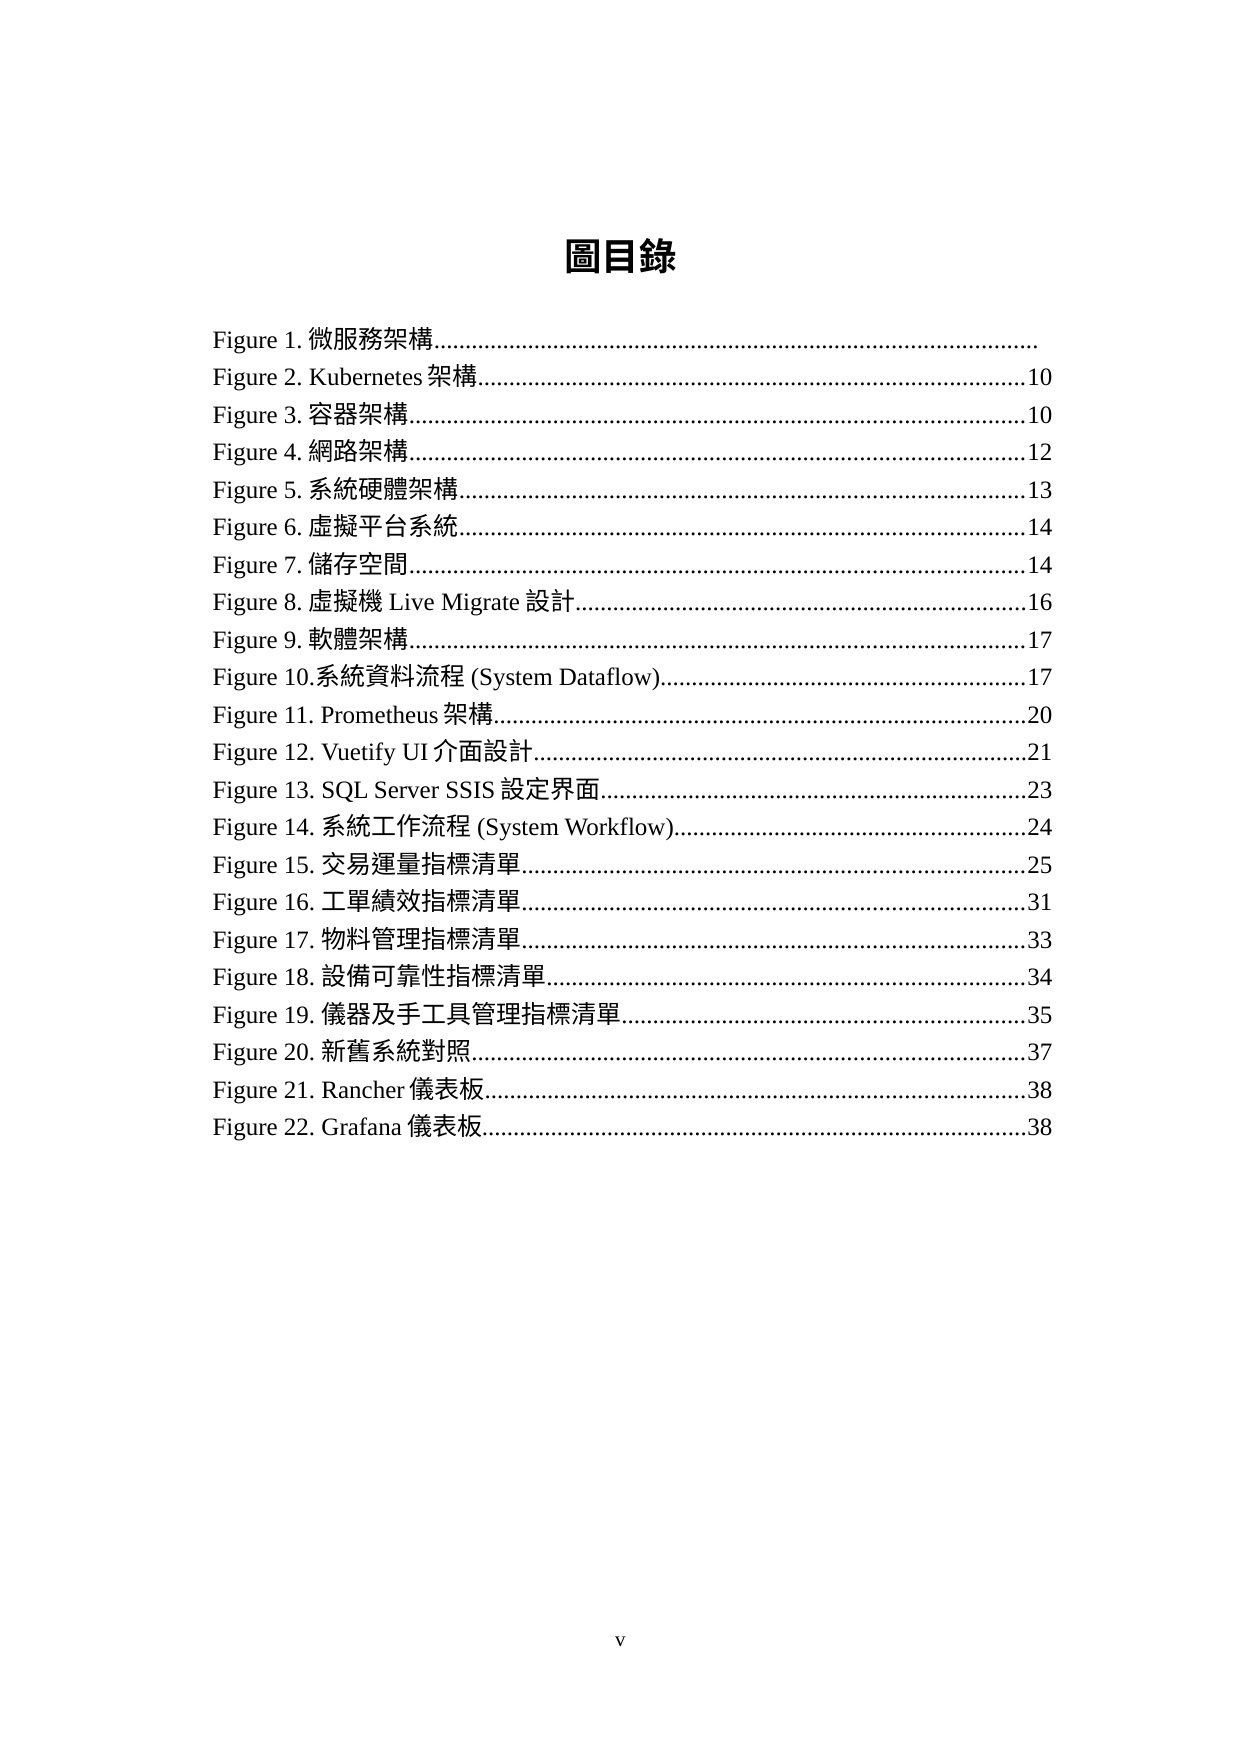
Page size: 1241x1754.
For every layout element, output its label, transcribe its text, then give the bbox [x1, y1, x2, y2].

text Figure 15. 交易運量指標清單 25 [212, 843, 1028, 881]
text Figure 12. Vuetify UI介面設計 21 [212, 731, 1028, 768]
text Figure 7. 儲存空間 14 [212, 543, 1028, 581]
text Figure 17. 物料管理指標清單 33 [212, 918, 1028, 956]
text Figure 1. 微服務架構 9 [212, 318, 1028, 356]
text Figure 3. 容器架構 10 [212, 393, 1028, 431]
text Figure 9. 軟體架構 17 [212, 618, 1028, 656]
text Figure 20. 新舊系統對照 37 [212, 1031, 1028, 1068]
text Figure 21. Rancher儀表板 38 [212, 1068, 1028, 1106]
text Figure 4. 網路架構 12 [212, 431, 1028, 468]
text Figure 19. 儀器及手工具管理指標清單 35 [212, 993, 1028, 1031]
text Figure 2. Kubernetes架構 10 [212, 356, 1028, 393]
text Figure 22. Grafana儀表板 38 [212, 1106, 1028, 1143]
text Figure 14. 系統工作流程 (System Workflow) 24 [212, 806, 1028, 843]
text Figure 10.系統資料流程 (System Dataflow) 17 [212, 656, 1028, 693]
text Figure 5. 系統硬體架構 13 [212, 468, 1028, 506]
text 圖目錄 [187, 216, 1053, 291]
text Figure 8. 虛擬機Live Migrate設計 16 [212, 581, 1028, 618]
text Figure 6. 虛擬平台系統 14 [212, 506, 1028, 543]
text Figure 16. 工單績效指標清單 31 [212, 881, 1028, 918]
text Figure 18. 設備可靠性指標清單 34 [212, 956, 1028, 993]
text Figure 11. Prometheus架構 20 [212, 693, 1028, 731]
text Figure 13. SQL Server SSIS設定界面 23 [212, 768, 1028, 806]
